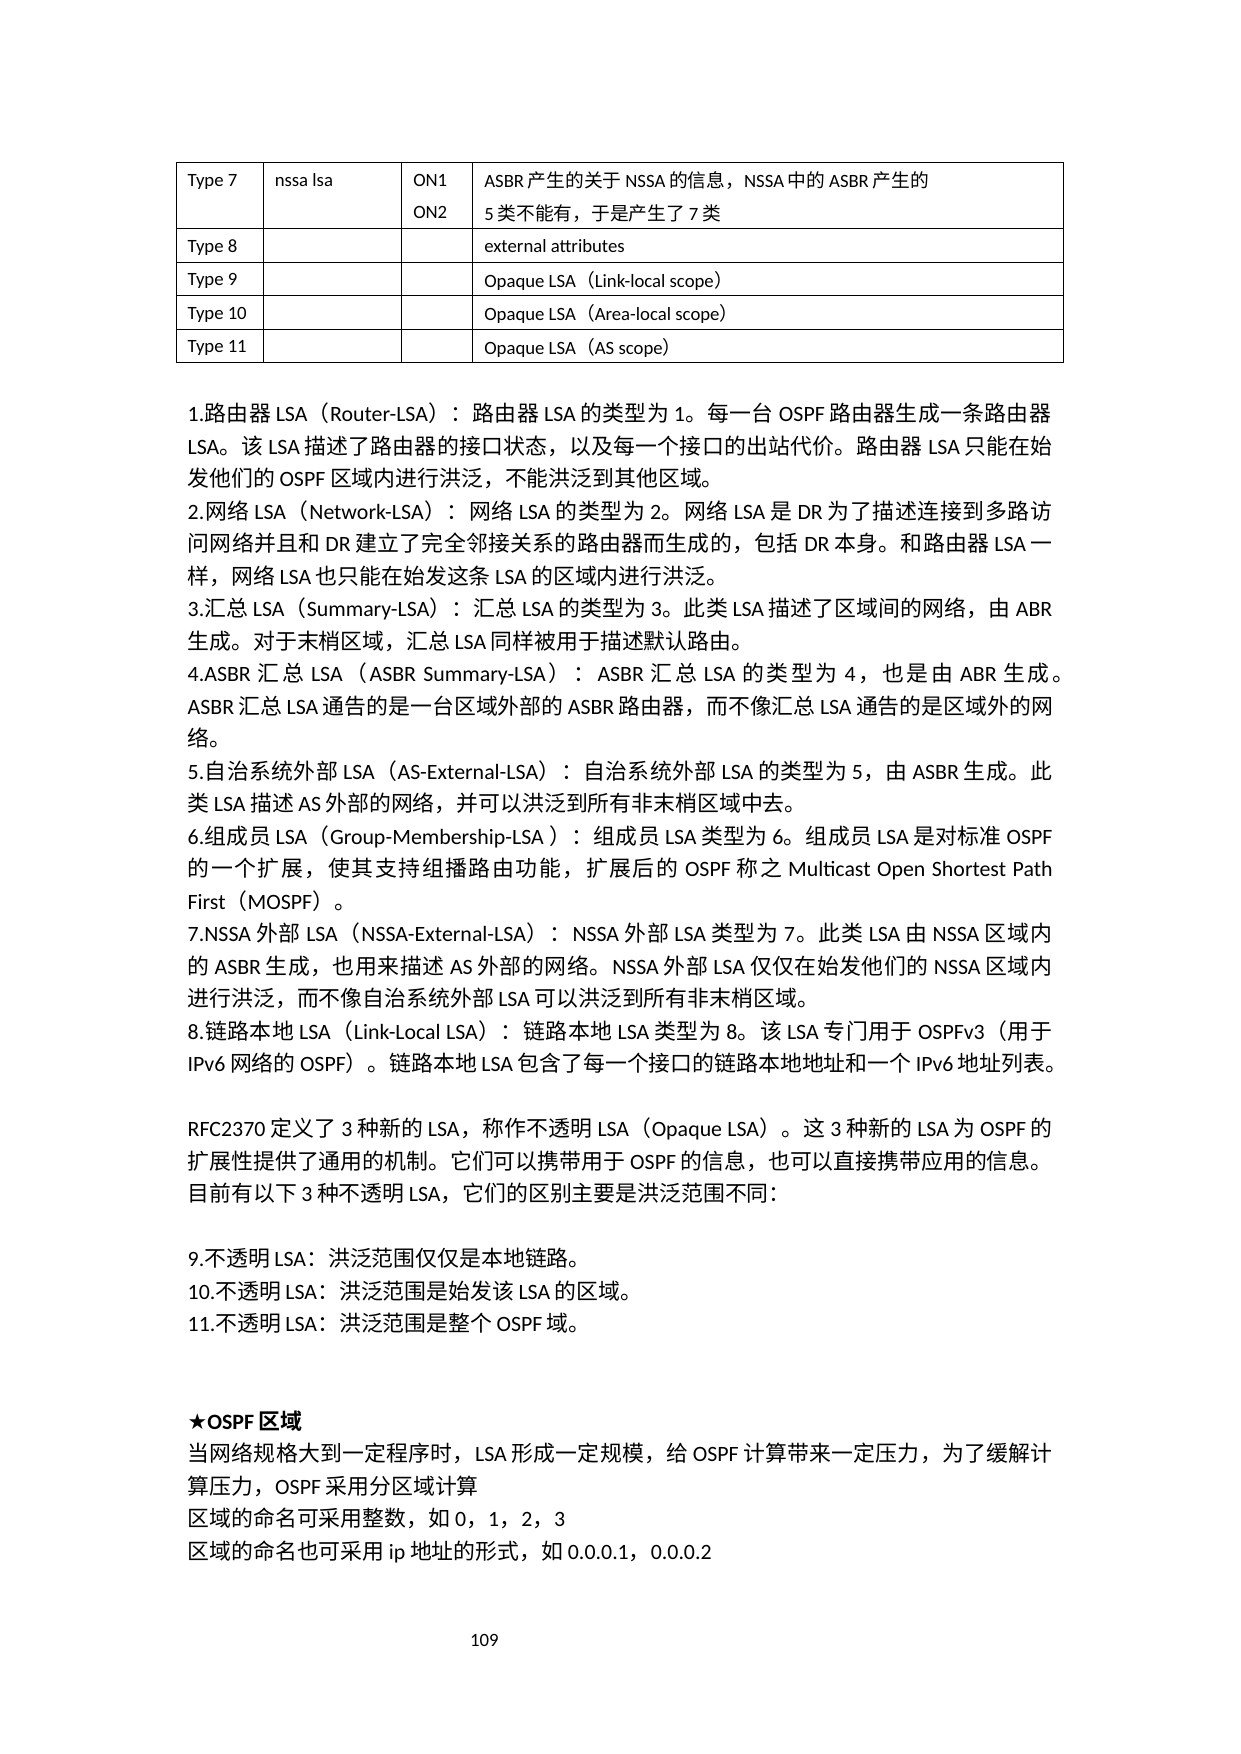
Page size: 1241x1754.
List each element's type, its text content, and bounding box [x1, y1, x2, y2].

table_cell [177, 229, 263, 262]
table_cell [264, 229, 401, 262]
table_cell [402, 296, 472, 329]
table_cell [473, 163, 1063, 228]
text 区域的命名也可采用ip地址的形式，如 0.0.0.1，0.0.0.2 [187, 1533, 1053, 1566]
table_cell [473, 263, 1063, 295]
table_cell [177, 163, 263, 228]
text 10.不透明LSA：洪泛范围是始发该LSA的区域。 [187, 1273, 1053, 1306]
text 11.不透明LSA：洪泛范围是整个OSPF域。 [187, 1306, 1053, 1338]
text ★OSPF区域 [187, 1403, 1053, 1436]
text 1.路由器LSA（Router-LSA）：路由器LSA的类型为1。每一台OSPF路由器生成一条路由器LSA。该LSA描述了路由器的接口状态，以及每一个接口的出站代价。路由器LSA只能在始发他们的OSPF区域内进行洪泛，不能洪泛到其他区域。 [187, 396, 1053, 493]
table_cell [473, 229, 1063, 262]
text RFC2370定义了3种新的LSA，称作不透明LSA（Opaque LSA）。这3种新的LSA为OSPF的扩展性提供了通用的机制。它们可以携带用于OSPF的信息，也可以直接携带应用的信息。 目前有以下3种不透明LSA，它们的区别主要是洪泛范围不同： [187, 1111, 1053, 1208]
text 5.自治系统外部LSA（AS-External-LSA）：自治系统外部LSA的类型为5，由ASBR生成。此类LSA描述AS外部的网络，并可以洪泛到所有非末梢区域中去。 [187, 753, 1053, 818]
text 6.组成员LSA（Group-Membership-LSA ）：组成员LSA类型为6。组成员LSA是对标准OSPF的一个扩展，使其支持组播路由功能，扩展后的OSPF称之Multicast Open Shortest Path First（MOSPF）。 [187, 818, 1053, 916]
text 2.网络LSA（Network-LSA）：网络LSA的类型为2。网络LSA是DR为了描述连接到多路访问网络并且和DR建立了完全邻接关系的路由器而生成的，包括DR本身。和路由器LSA一样，网络LSA也只能在始发这条LSA的区域内进行洪泛。 [187, 493, 1053, 591]
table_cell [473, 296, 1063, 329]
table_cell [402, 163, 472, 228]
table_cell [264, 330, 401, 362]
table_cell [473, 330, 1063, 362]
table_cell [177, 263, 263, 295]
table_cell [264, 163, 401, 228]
text 9.不透明LSA：洪泛范围仅仅是本地链路。 [187, 1241, 1053, 1273]
text 区域的命名可采用整数，如 0，1，2，3 [187, 1501, 1053, 1533]
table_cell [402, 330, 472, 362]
text 3.汇总LSA（Summary-LSA）：汇总LSA的类型为3。此类LSA描述了区域间的网络，由ABR生成。对于末梢区域，汇总LSA同样被用于描述默认路由。 [187, 591, 1053, 656]
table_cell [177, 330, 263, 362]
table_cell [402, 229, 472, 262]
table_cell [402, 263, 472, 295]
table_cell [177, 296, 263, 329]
text 当网络规格大到一定程序时，LSA形成一定规模，给OSPF计算带来一定压力，为了缓解计算压力，OSPF采用分区域计算 [187, 1436, 1053, 1501]
text 8.链路本地LSA（Link-Local LSA）：链路本地LSA类型为8。该LSA专门用于OSPFv3（用于IPv6网络的OSPF）。链路本地LSA包含了每一个接口的链路本地地址和一个IPv6地址列表。 [187, 1013, 1053, 1078]
text 7.NSSA外部LSA（NSSA-External-LSA）：NSSA外部LSA类型为7。此类LSA由NSSA区域内的ASBR生成，也用来描述AS外部的网络。NSSA外部LSA仅仅在始发他们的NSSA区域内进行洪泛，而不像自治系统外部LSA可以洪泛到所有非末梢区域。 [187, 916, 1053, 1013]
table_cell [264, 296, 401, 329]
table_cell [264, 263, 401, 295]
text 4.ASBR汇总LSA（ASBR Summary-LSA）：ASBR汇总LSA的类型为4，也是由ABR生成。ASBR汇总LSA通告的是一台区域外部的ASBR路由器，而不像汇总LSA通告的是区域外的网络。 [187, 656, 1053, 753]
